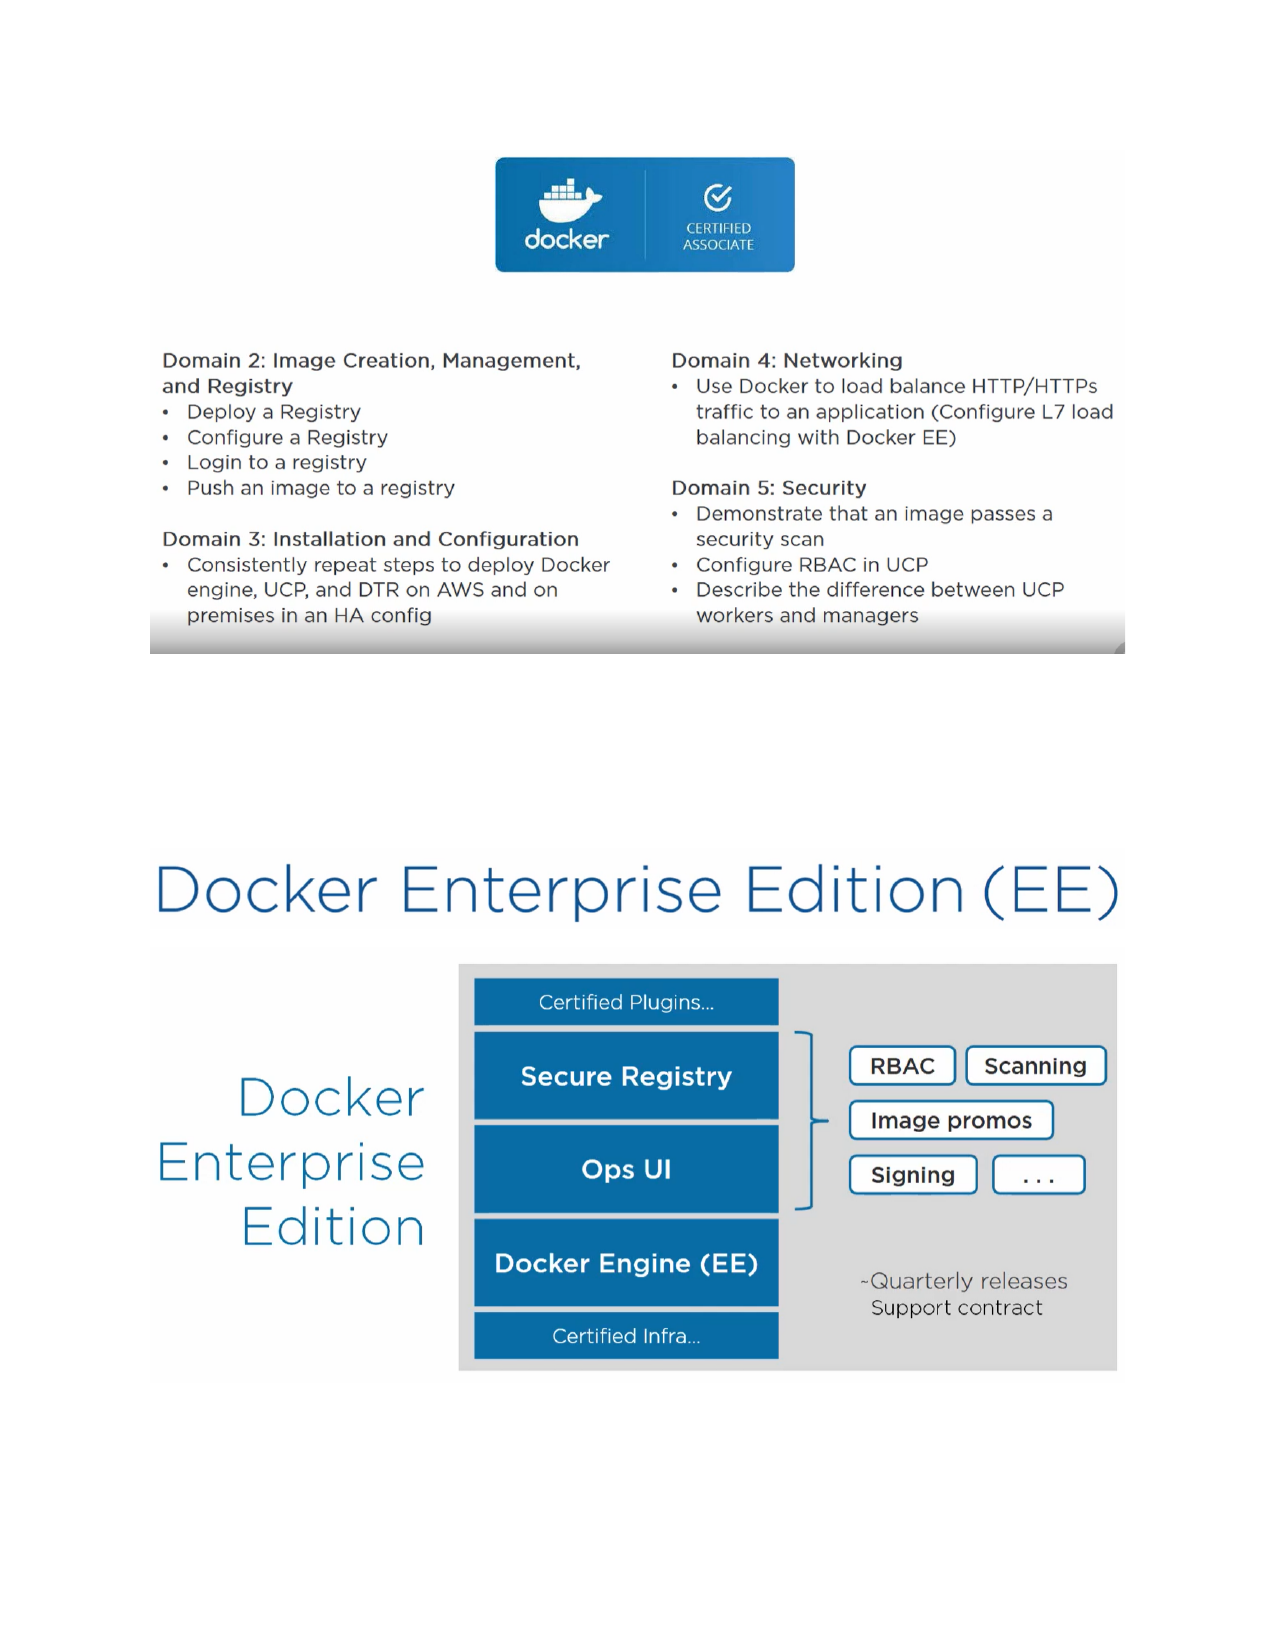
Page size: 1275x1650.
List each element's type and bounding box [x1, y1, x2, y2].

picture [150, 848, 1125, 929]
picture [150, 947, 1125, 1383]
picture [150, 150, 1125, 654]
